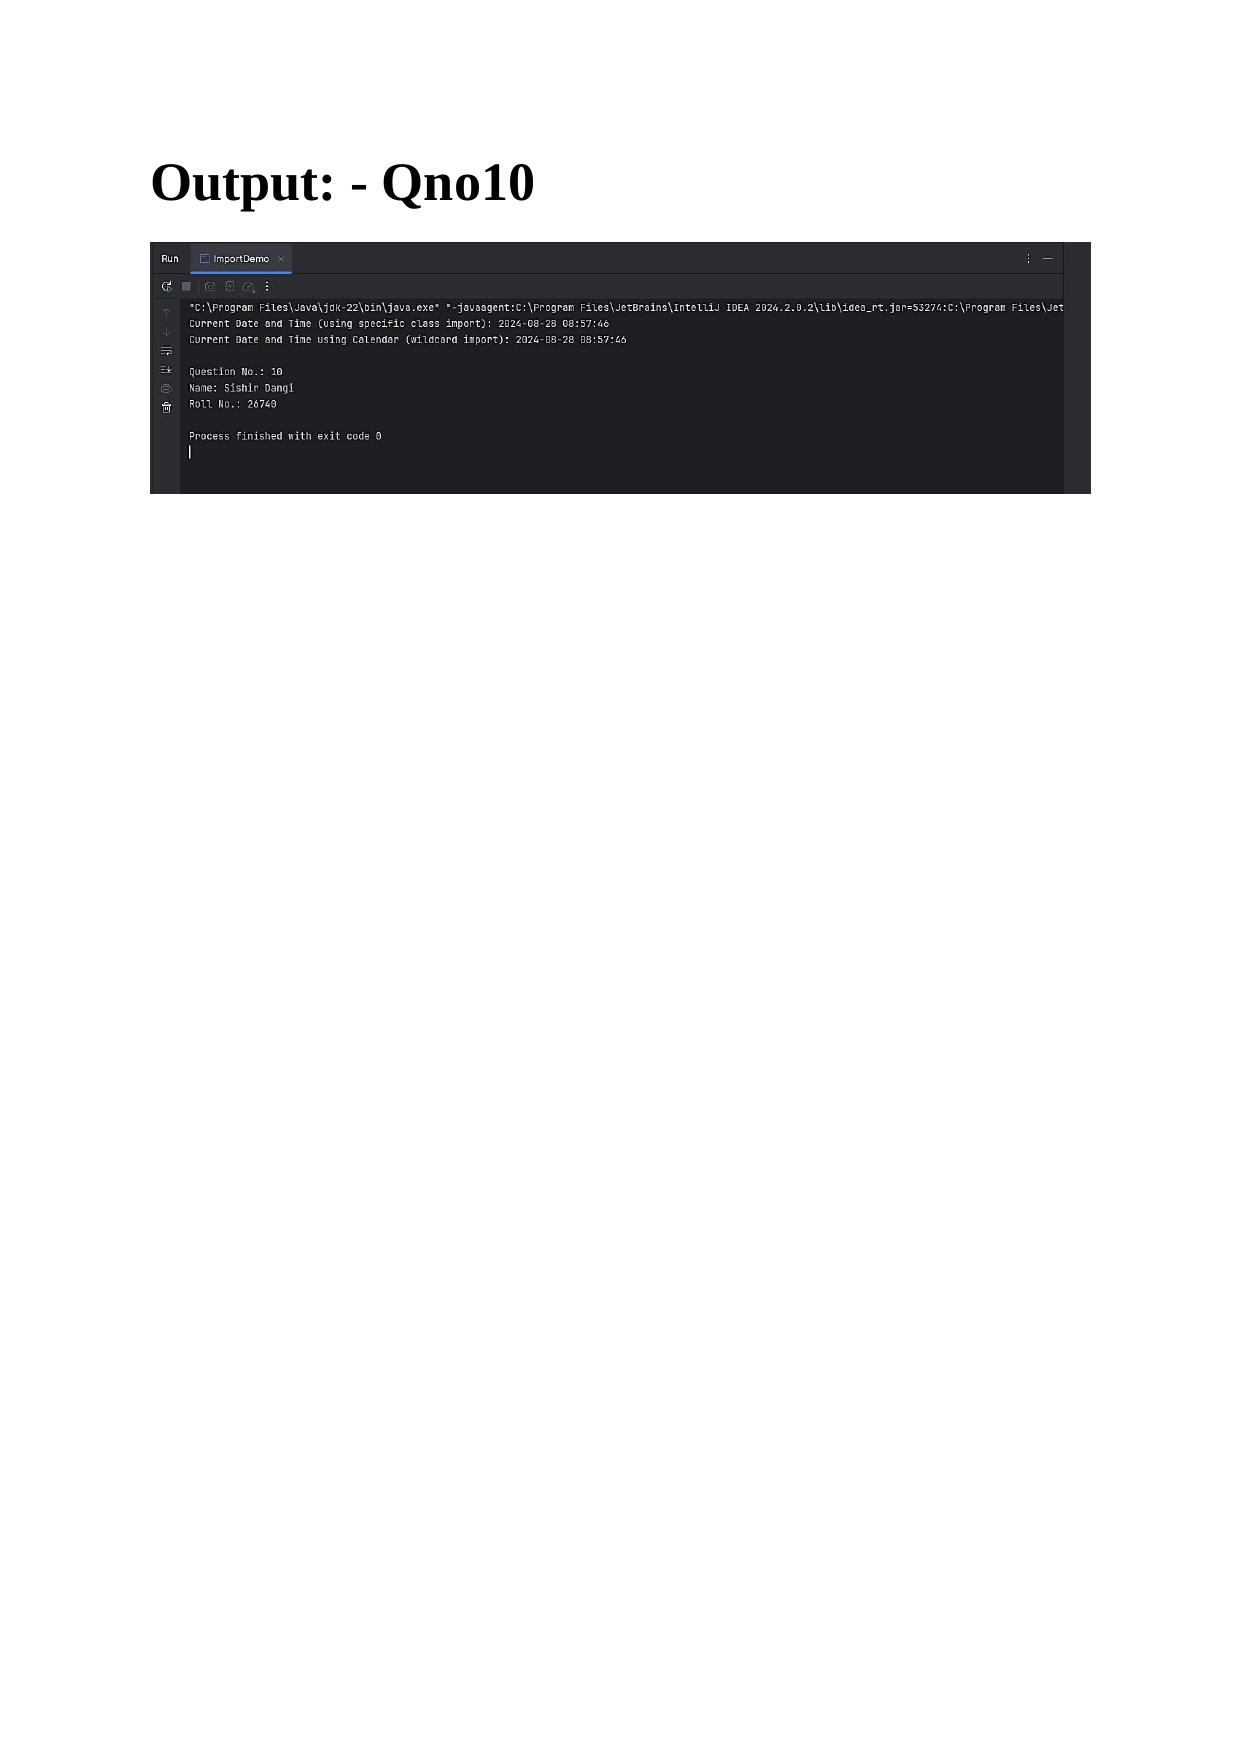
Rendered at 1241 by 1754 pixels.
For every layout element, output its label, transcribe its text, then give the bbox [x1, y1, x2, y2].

picture [150, 242, 1091, 494]
text Output: - Qno10 [150, 150, 1090, 212]
